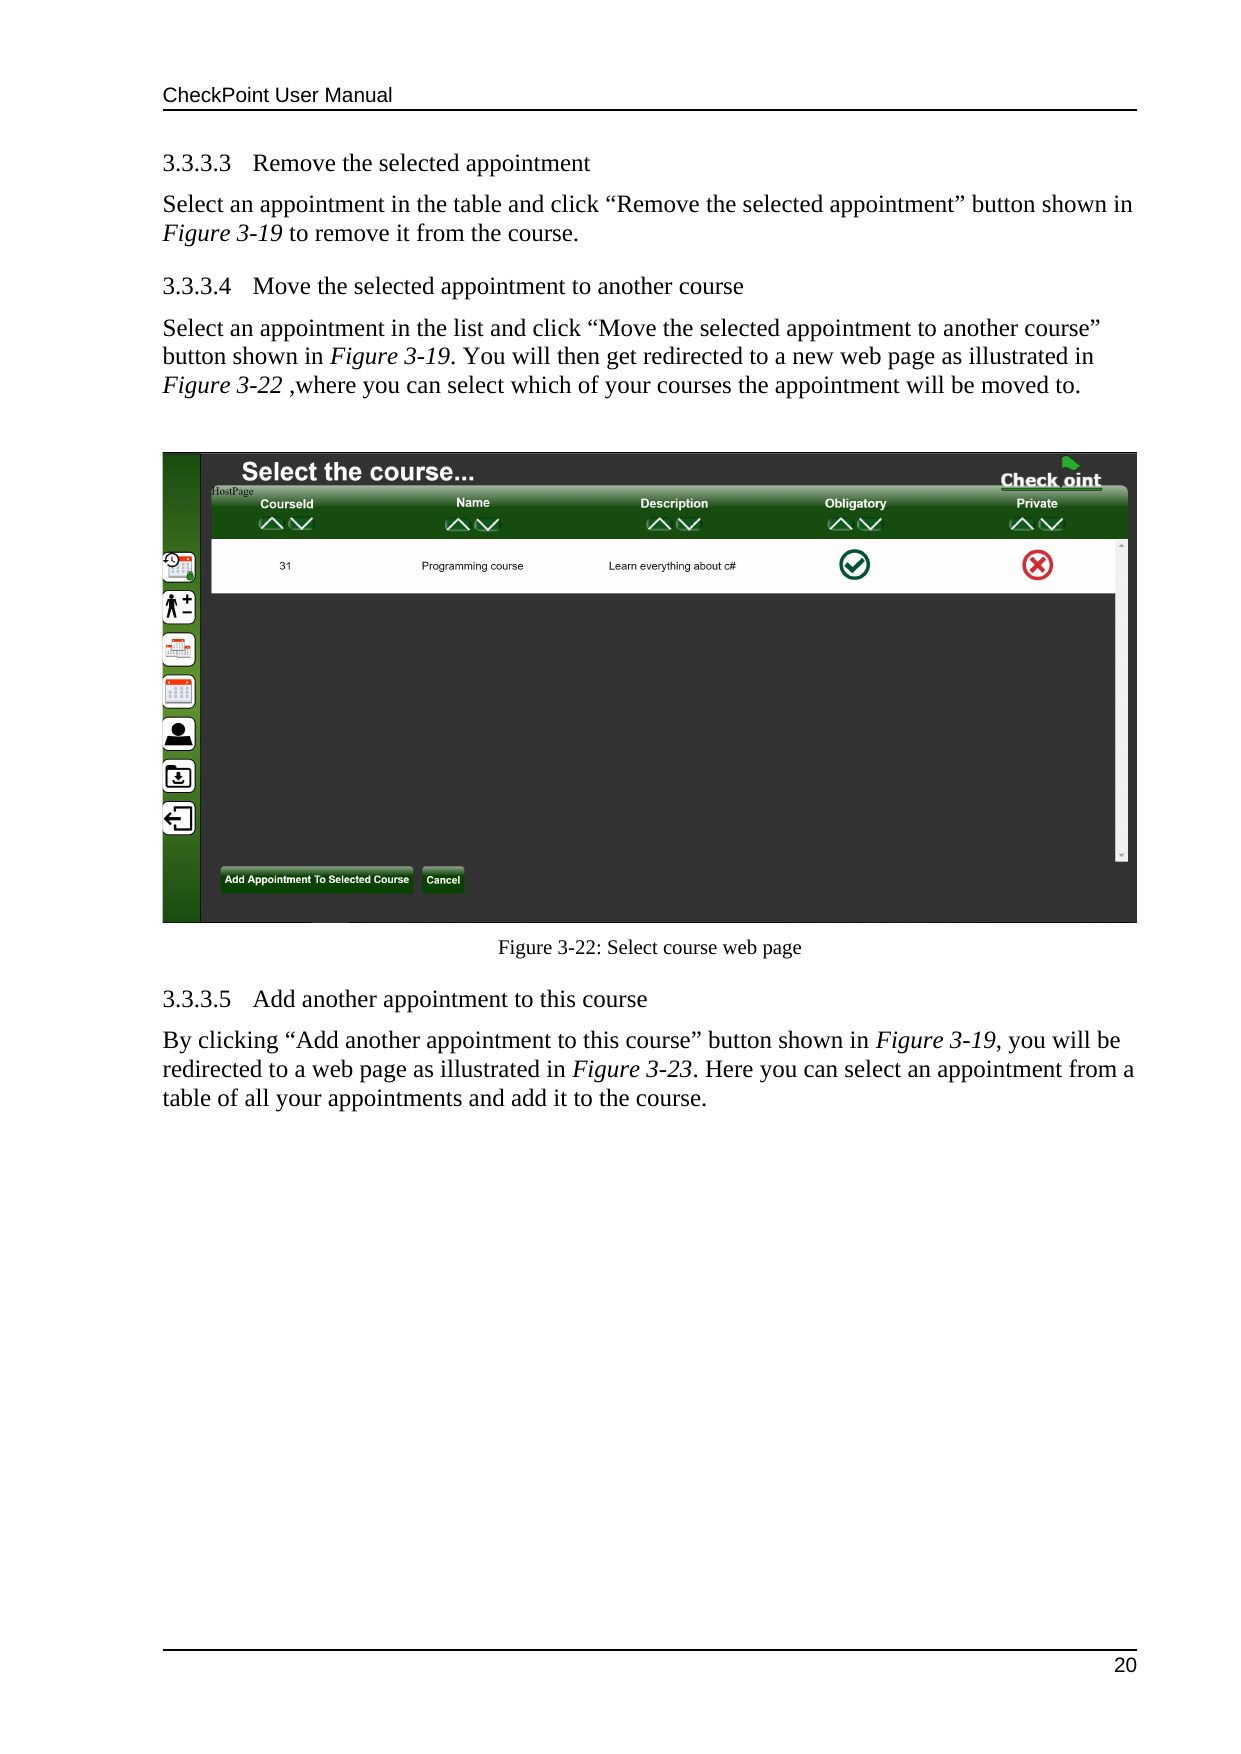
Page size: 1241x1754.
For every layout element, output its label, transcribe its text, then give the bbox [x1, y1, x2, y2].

subtitle Move the selected appointment to another course [162, 271, 1137, 300]
subtitle Remove the selected appointment [162, 148, 1137, 176]
subtitle Add another appointment to this course [162, 984, 1137, 1013]
picture [162, 452, 1137, 923]
